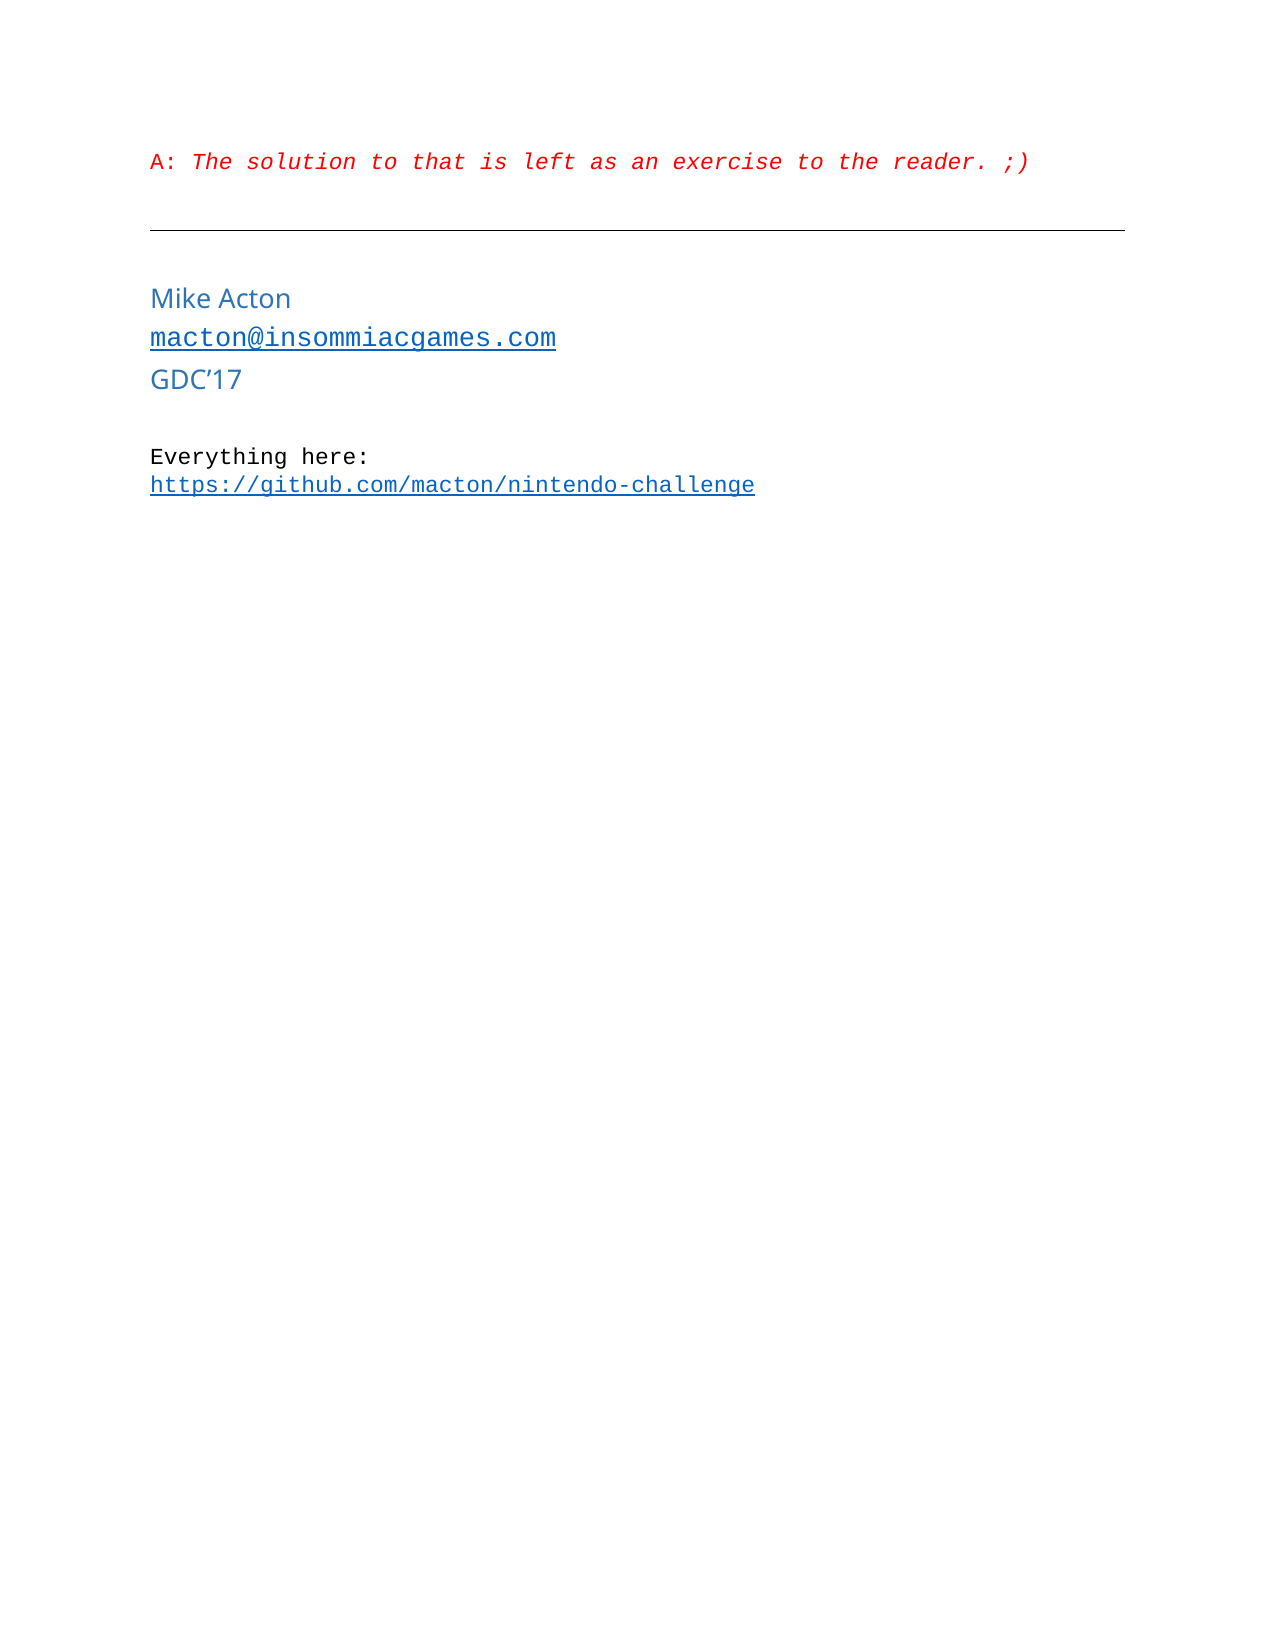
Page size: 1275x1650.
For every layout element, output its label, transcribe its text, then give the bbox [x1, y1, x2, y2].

subtitle Mike Acton [150, 279, 1125, 316]
subtitle GDC’17 [150, 361, 1125, 398]
subtitle macton@insommiacgames.com [150, 323, 1125, 354]
text A: The solution to that is left as an exercise to the reader. ;) [150, 150, 1125, 176]
text Everything here: https://github.com/macton/nintendo-challenge [150, 445, 1125, 499]
